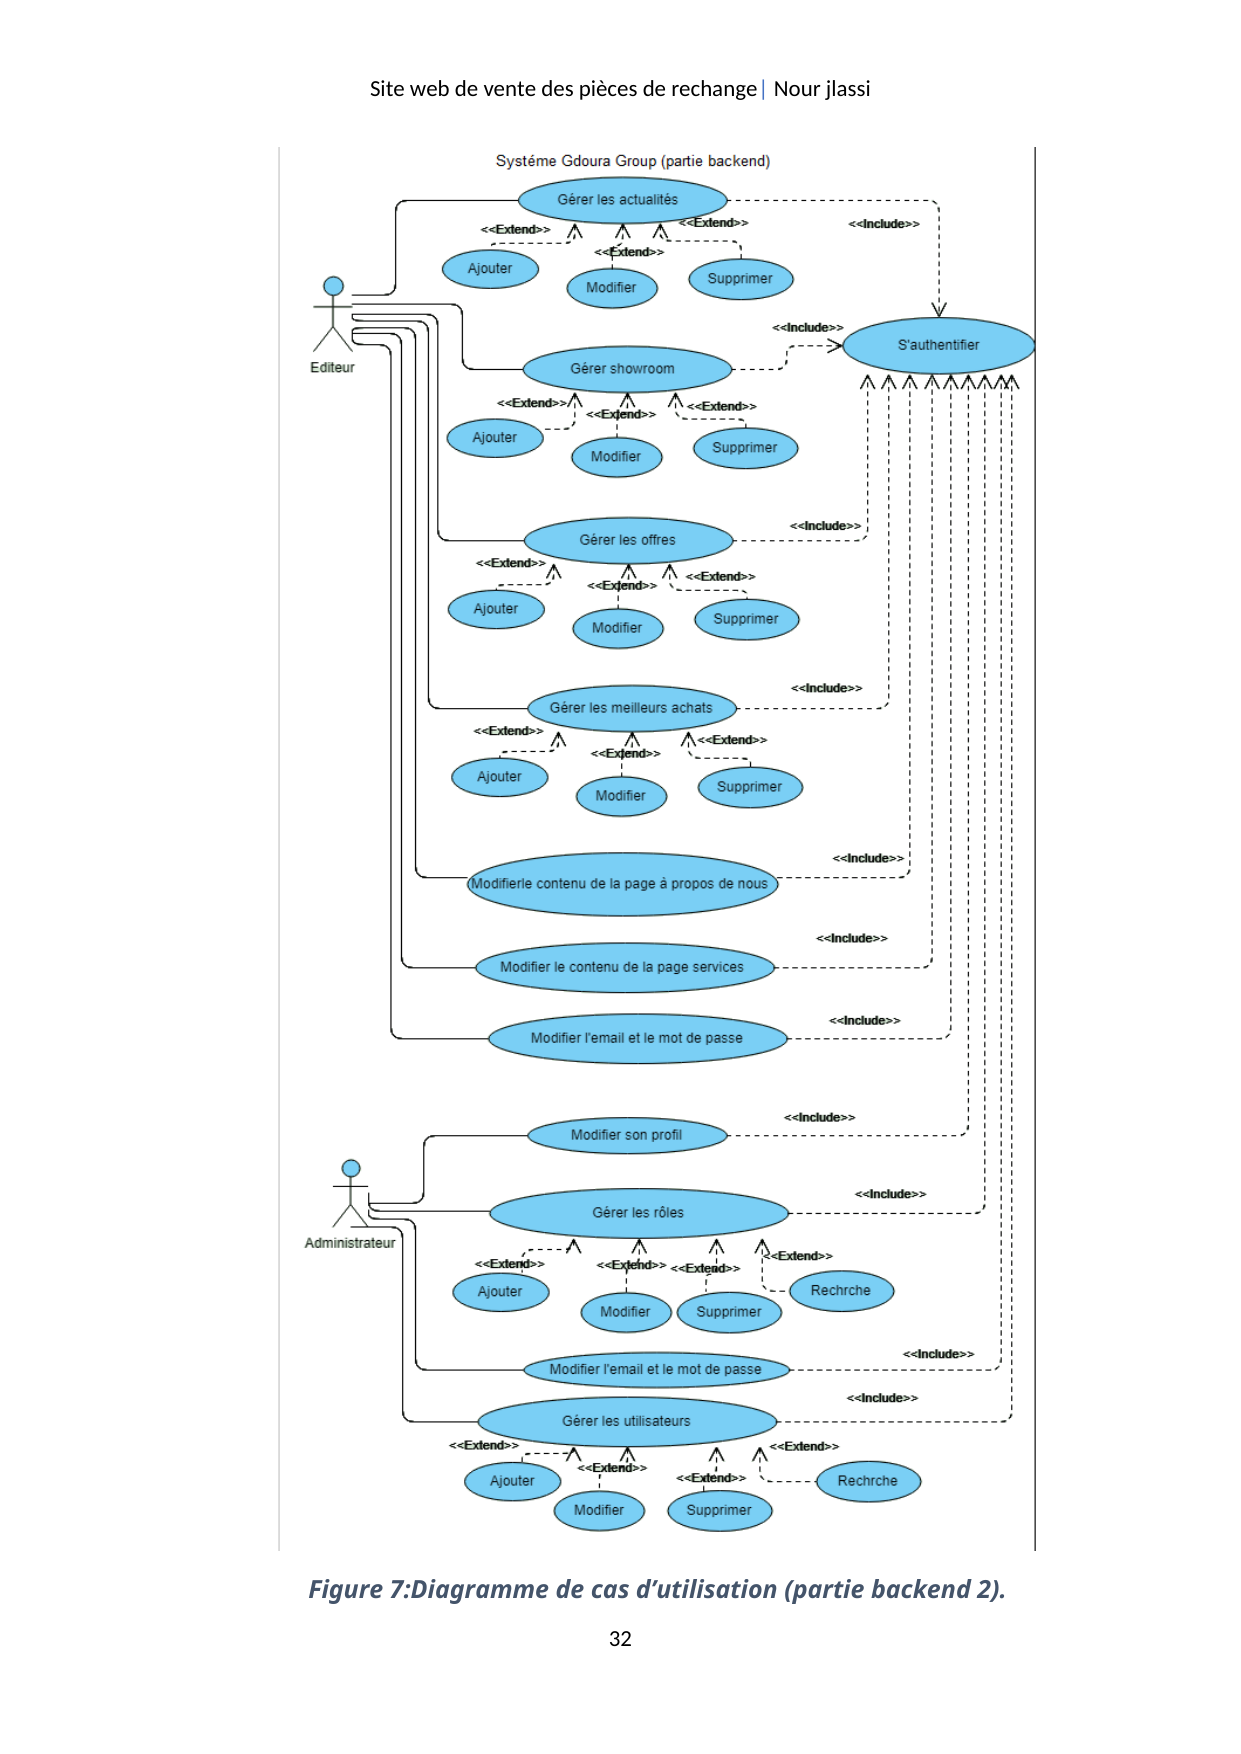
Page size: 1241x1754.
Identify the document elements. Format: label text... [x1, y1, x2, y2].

picture [278, 147, 1037, 1551]
text Figure 7:Diagramme de cas d’utilisation (partie backend 2). [223, 1572, 1092, 1606]
